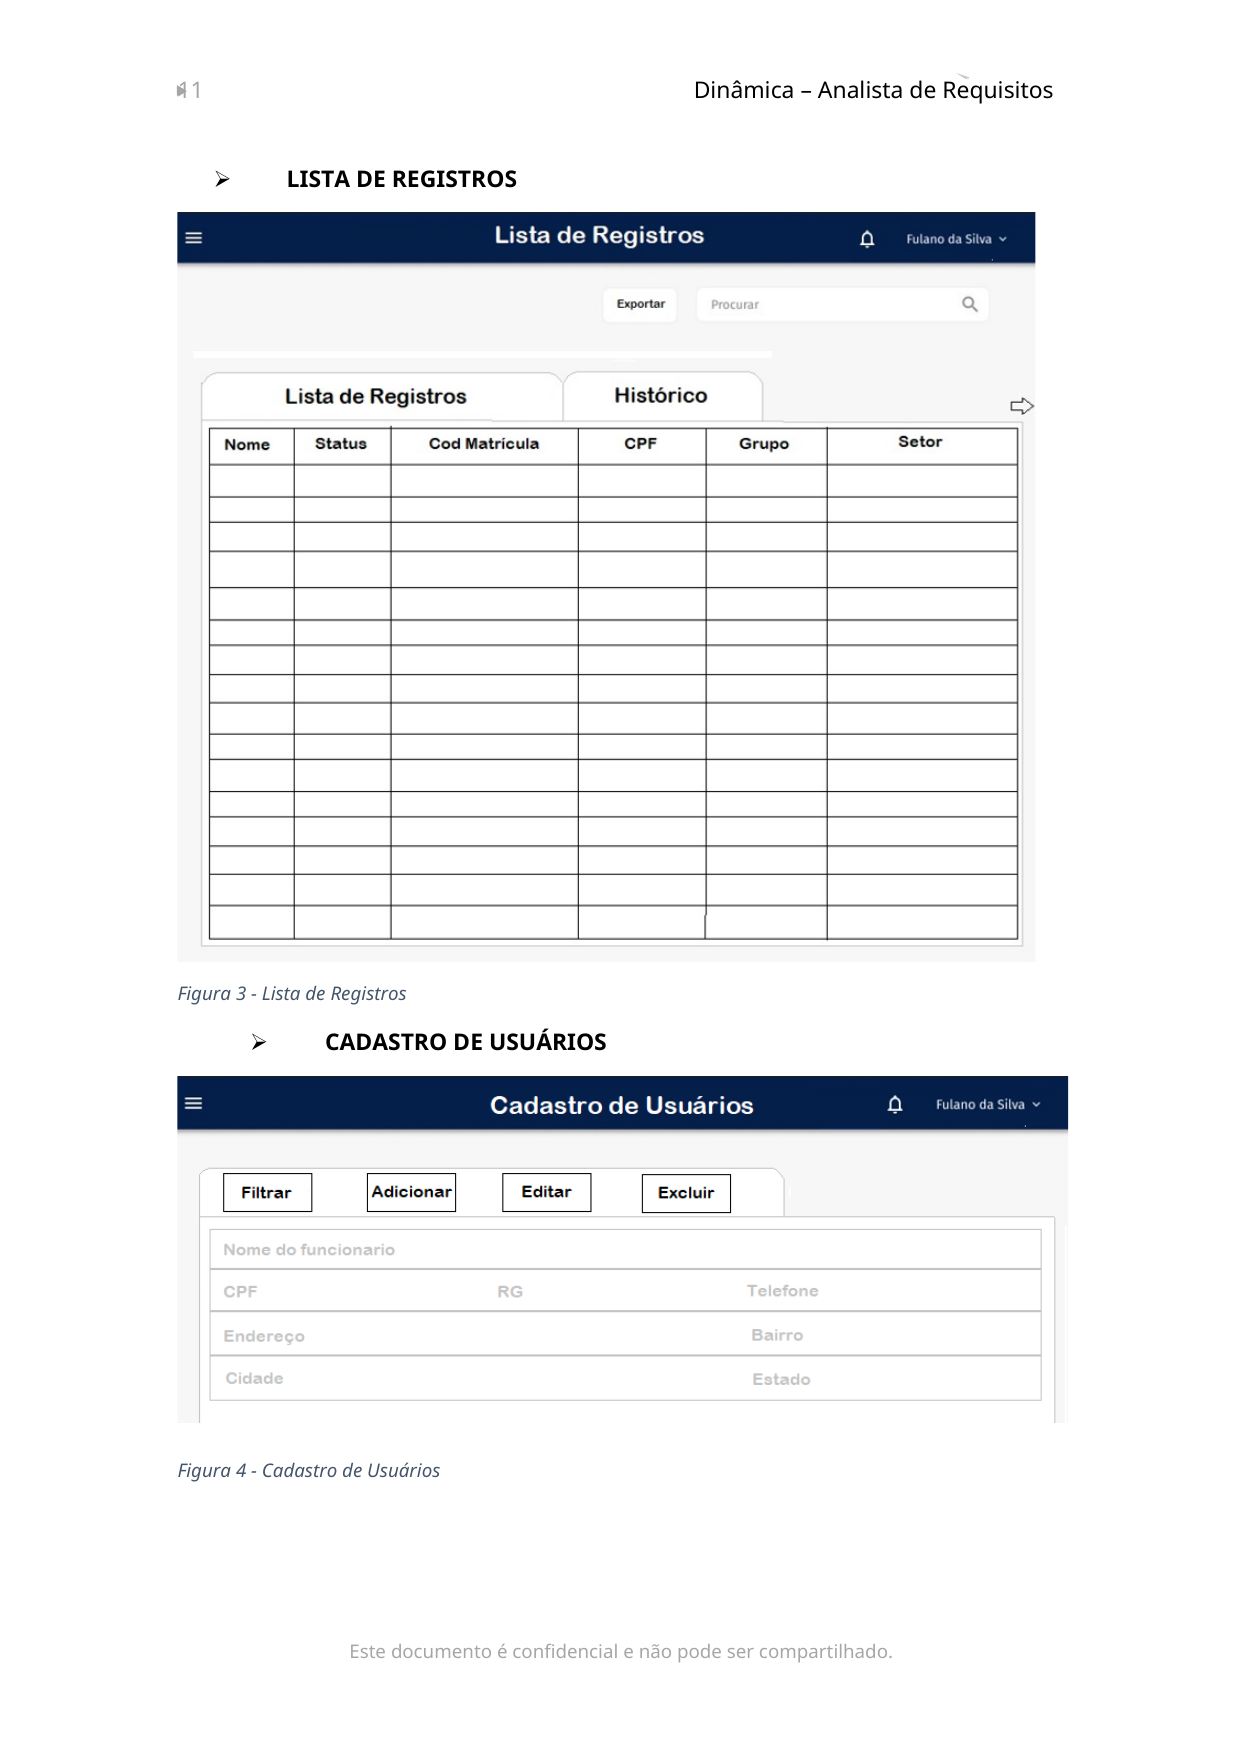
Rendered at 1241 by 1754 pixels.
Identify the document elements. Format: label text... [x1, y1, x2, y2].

list LISTA DE REGISTROS [213, 163, 1069, 194]
list CADASTRO DE USUÁRIOS [250, 1026, 1069, 1057]
picture [177, 1076, 1069, 1423]
picture [177, 212, 1036, 962]
